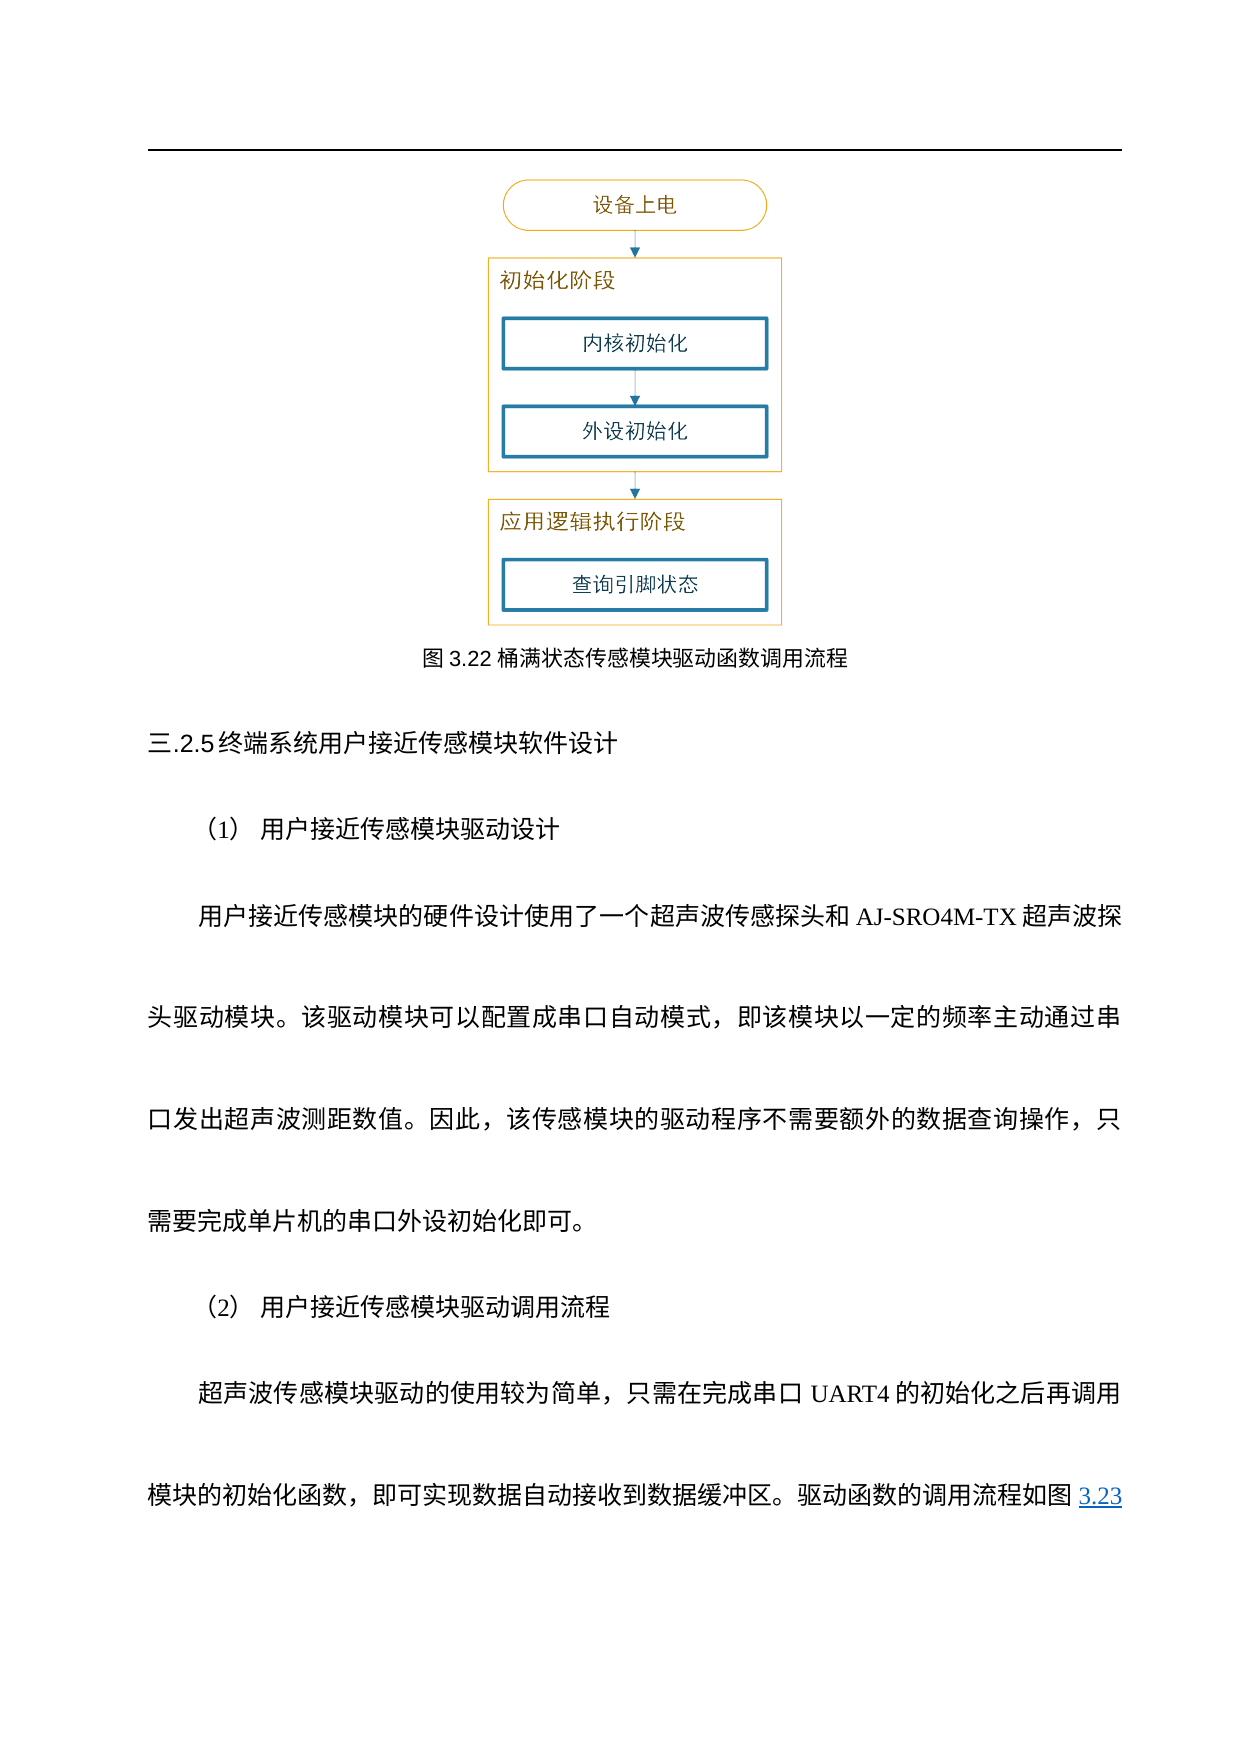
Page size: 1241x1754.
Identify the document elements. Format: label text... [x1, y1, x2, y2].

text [148, 1358, 1122, 1528]
text 图 3.22 桶满状态传感模块驱动函数调用流程 [148, 640, 1122, 674]
subtitle 终端系统用户接近传感模块软件设计 [148, 708, 1122, 776]
subtitle 用户接近传感模块驱动设计 [148, 794, 1122, 862]
picture [487, 179, 783, 626]
text 用户接近传感模块的硬件设计使用了一个超声波传感探头和AJ-SRO4M-TX超声波探头驱动模块。该驱动模块可以配置成串口自动模式，即该模块以一定的频率主动通过串口发出超声波测距数值。因此，该传感模块的驱动程序不需要额外的数据查询操作，只需要完成单片机的串口外设初始化即可。 [148, 880, 1122, 1254]
subtitle 用户接近传感模块驱动调用流程 [148, 1272, 1122, 1340]
